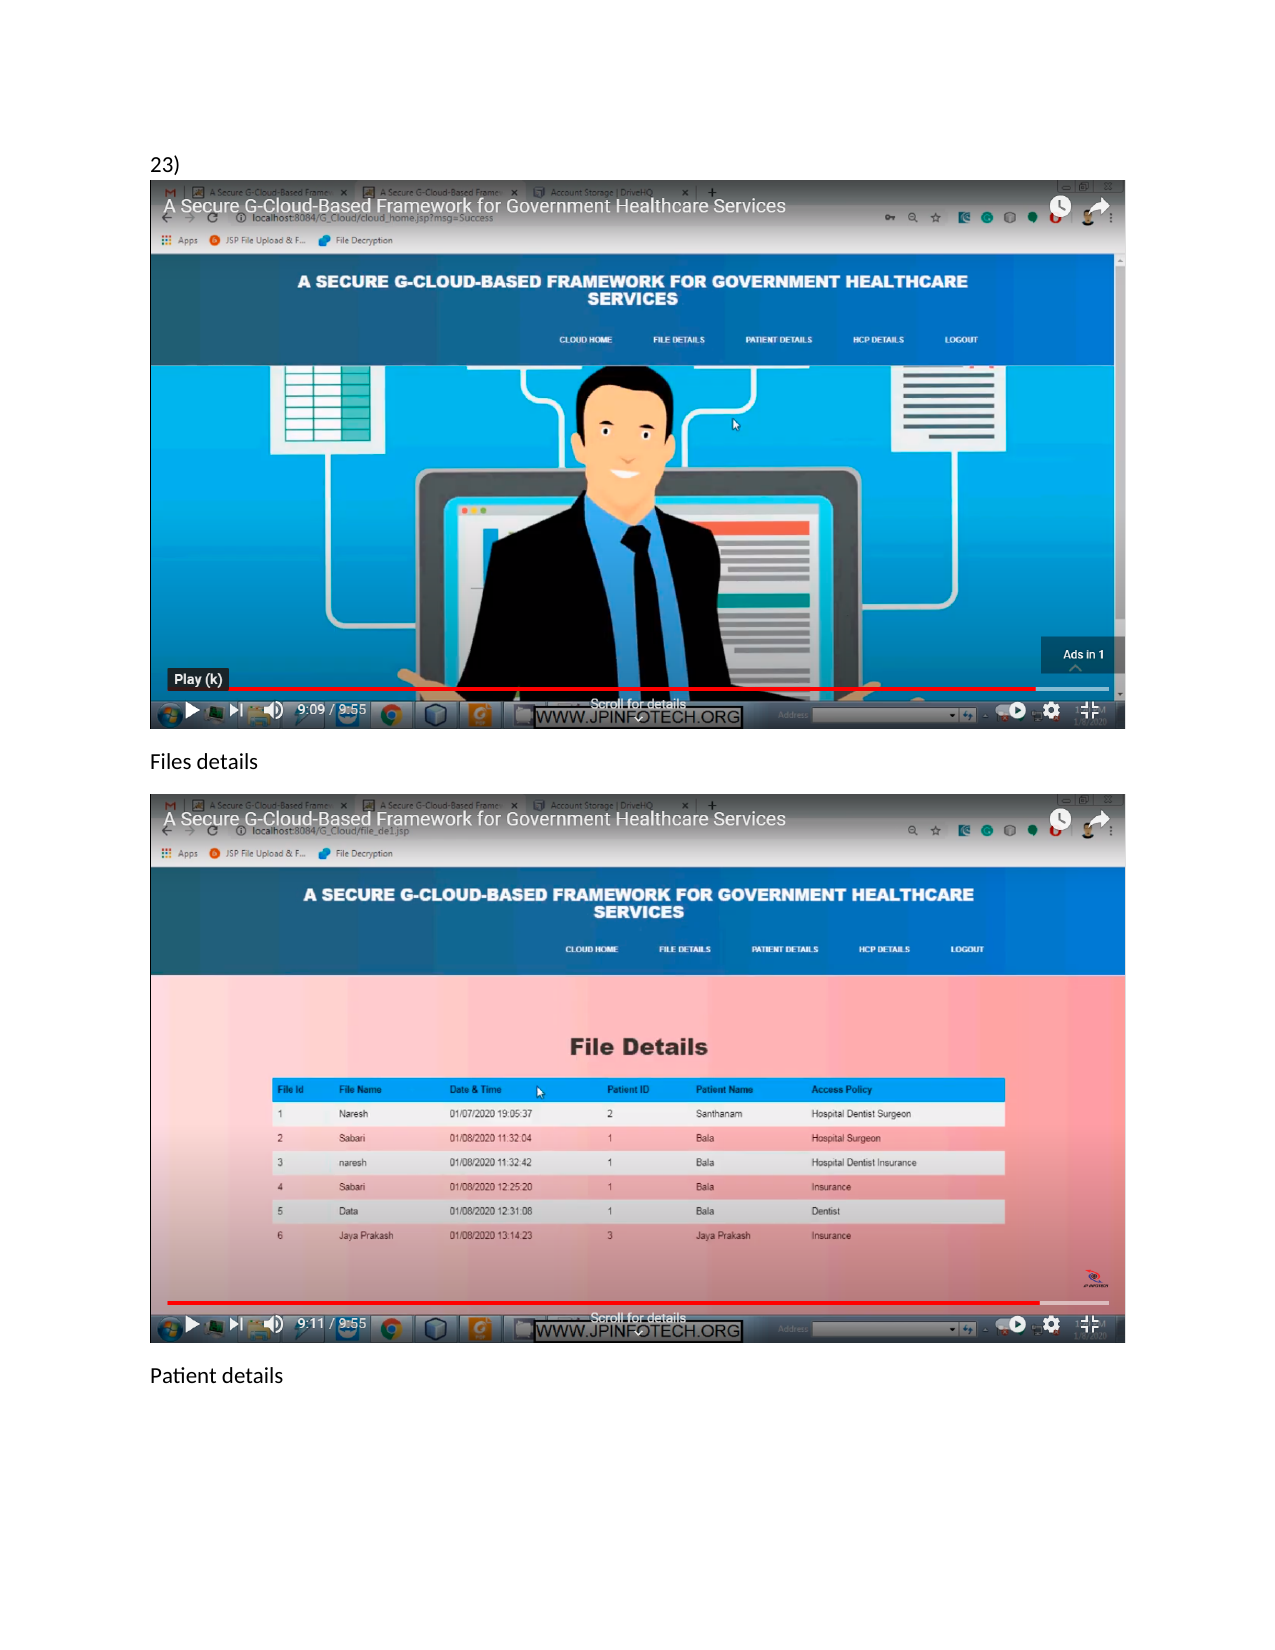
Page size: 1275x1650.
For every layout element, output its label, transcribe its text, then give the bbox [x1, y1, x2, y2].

picture [150, 180, 1125, 729]
picture [150, 794, 1125, 1343]
text 23) [150, 150, 1125, 180]
text Patient details [150, 1361, 1125, 1389]
text Files details [150, 747, 1125, 775]
